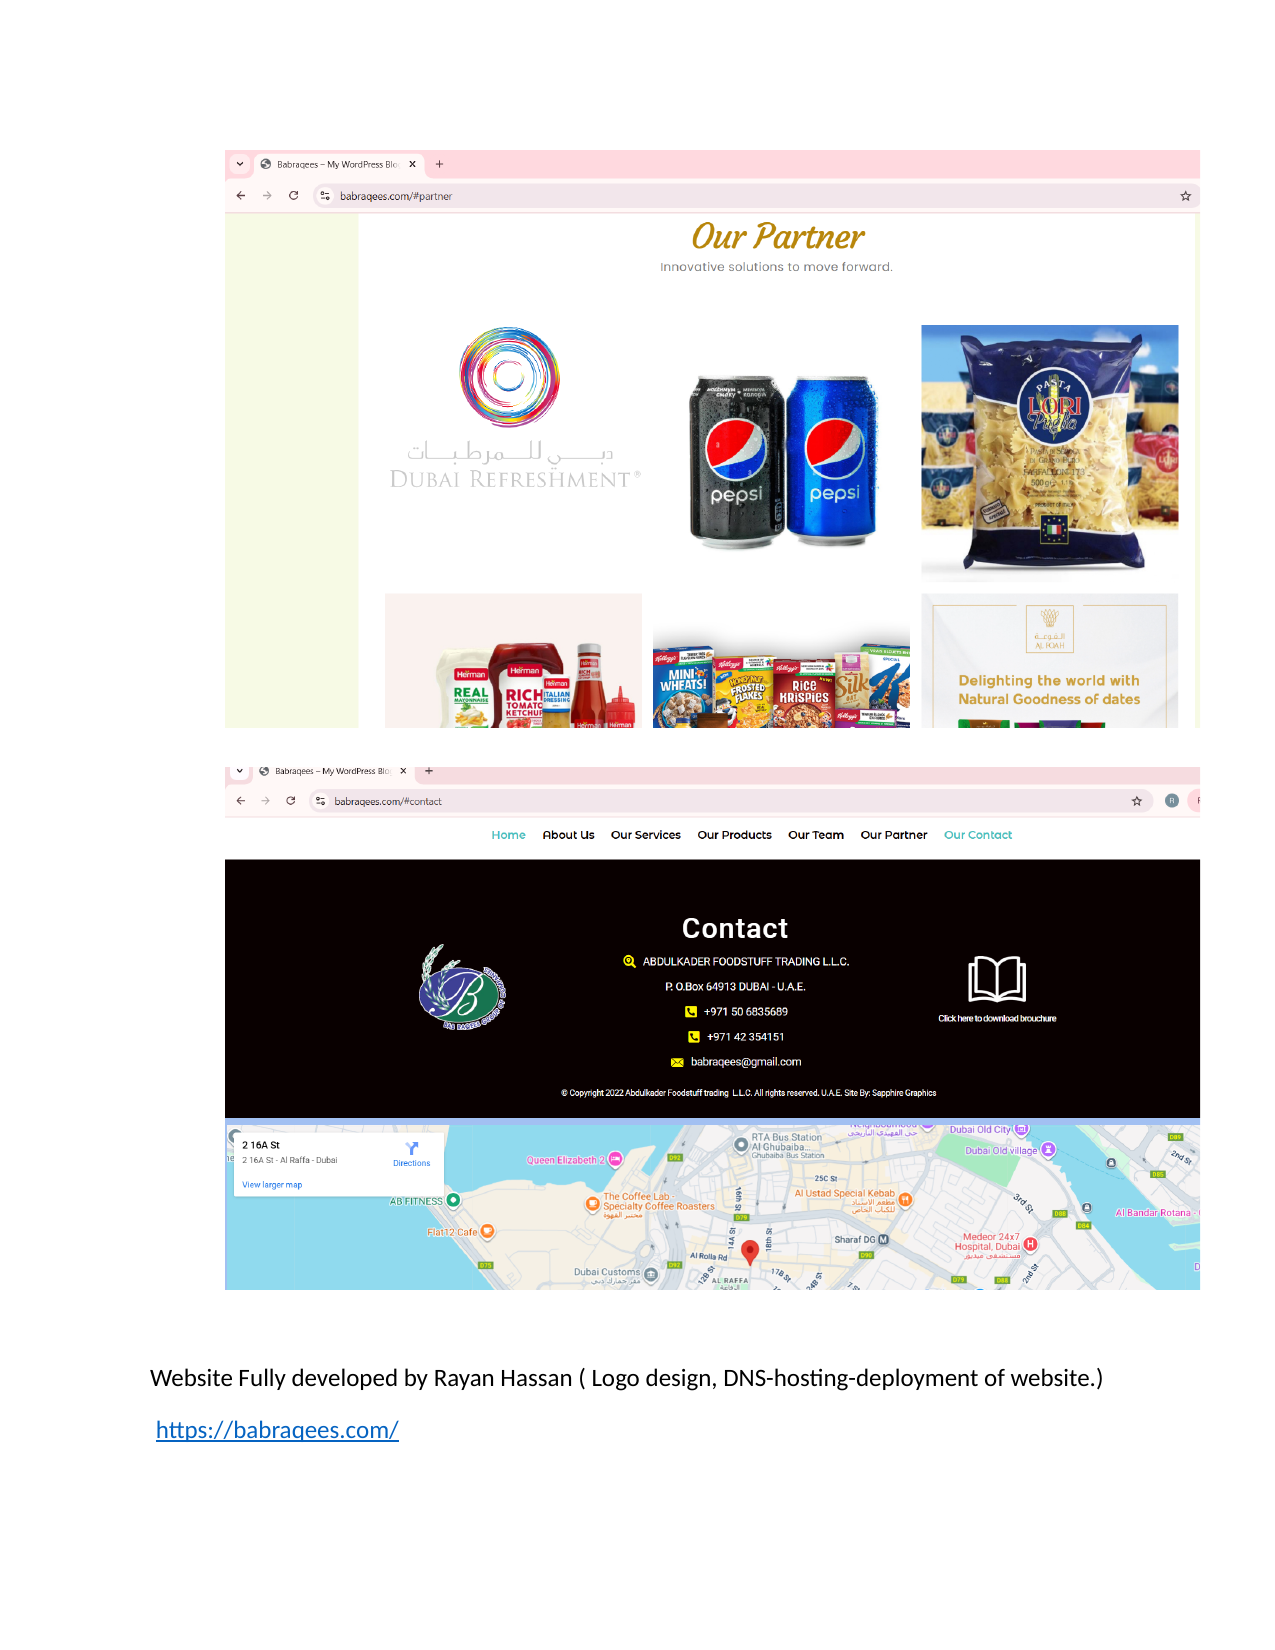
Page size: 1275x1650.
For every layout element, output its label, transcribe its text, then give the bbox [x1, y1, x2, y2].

picture [225, 150, 1200, 728]
text Website Fully developed by Rayan Hassan ( Logo design, DNS-hosting-deployment of website.) [150, 1363, 1125, 1393]
picture [225, 767, 1200, 1290]
text https://babraqees.com/ [150, 1414, 1125, 1445]
